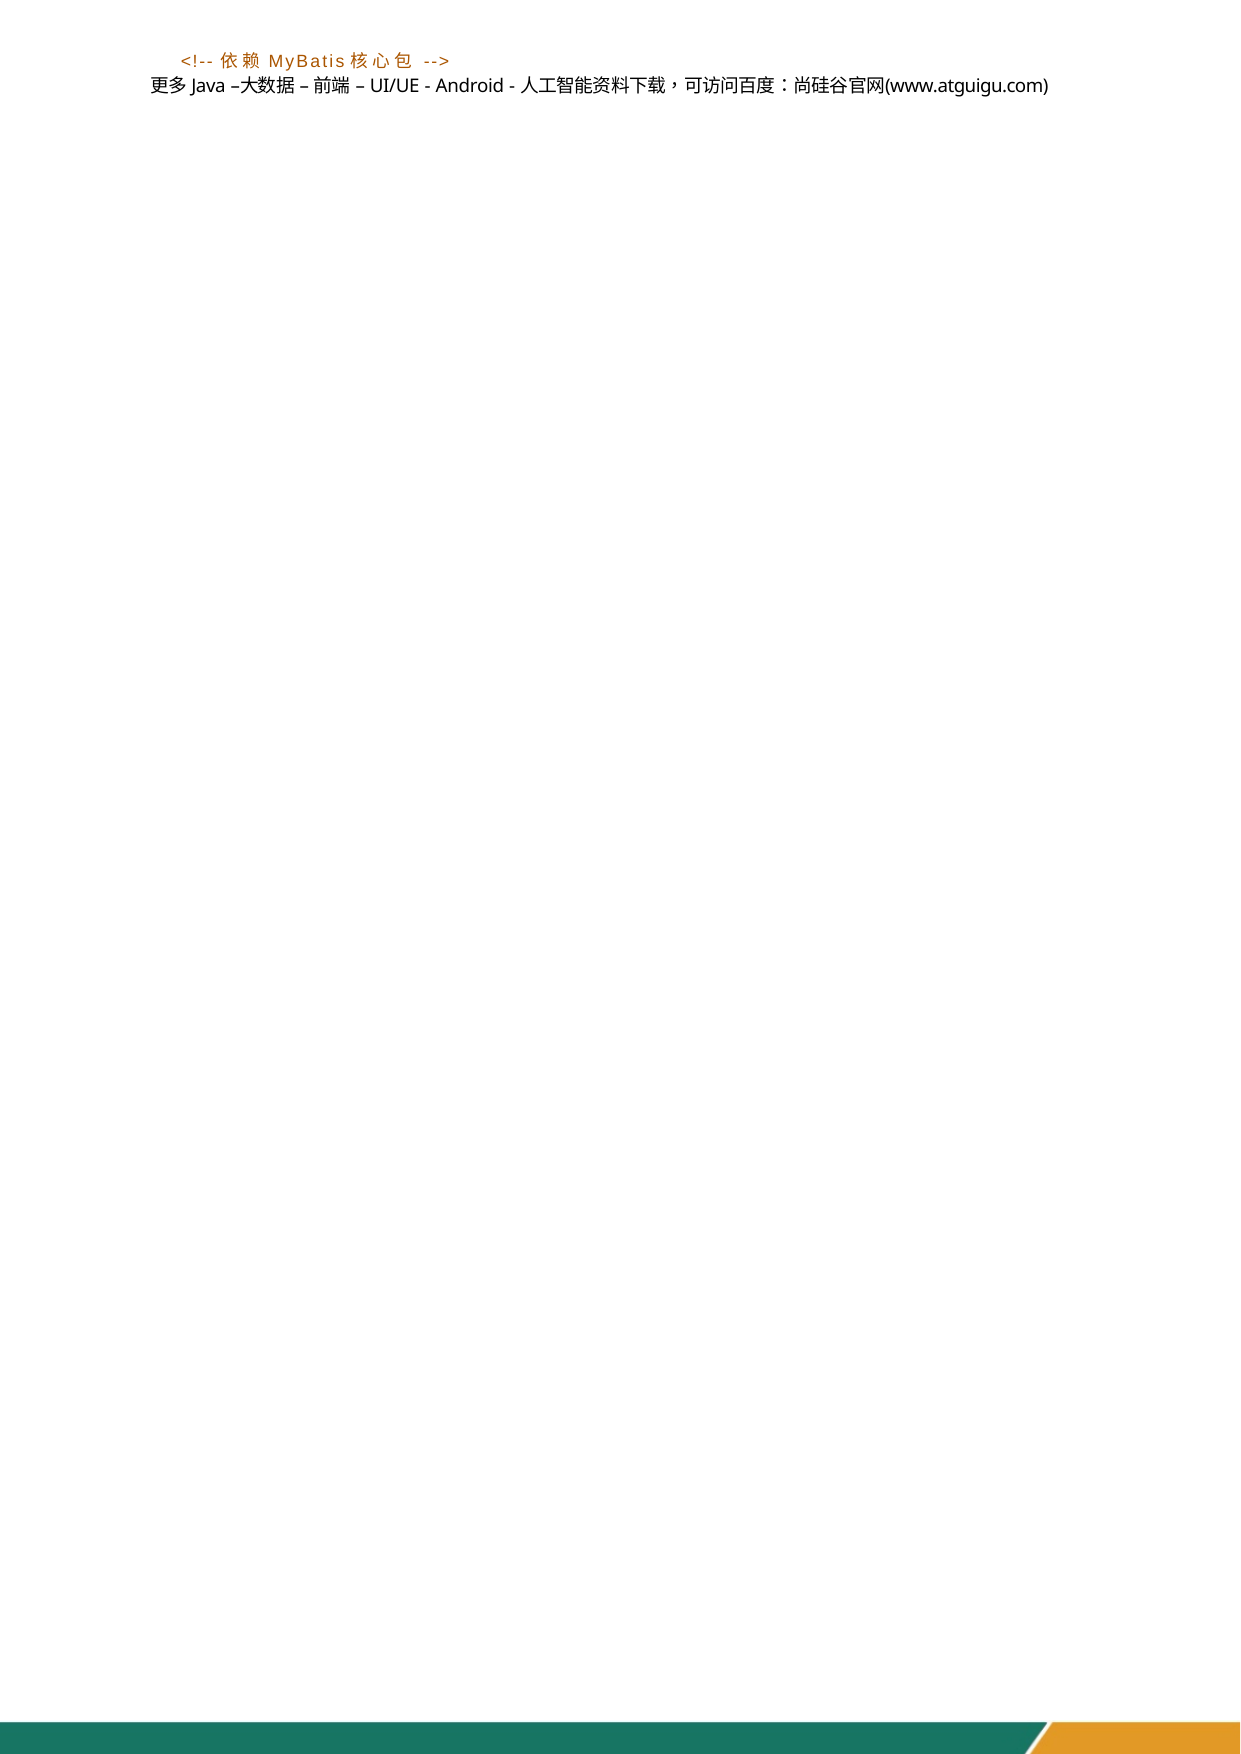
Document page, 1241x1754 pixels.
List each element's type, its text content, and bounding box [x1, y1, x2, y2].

picture [0, 1720, 1241, 1754]
text 更多Java –大数据 – 前端 – UI/UE - Android - 人工智能资料下载，可访问百度：尚硅谷官网(www.atguigu.com) [150, 73, 1097, 97]
text <!-- 依赖MyBatis核心包 --> [181, 49, 1097, 73]
